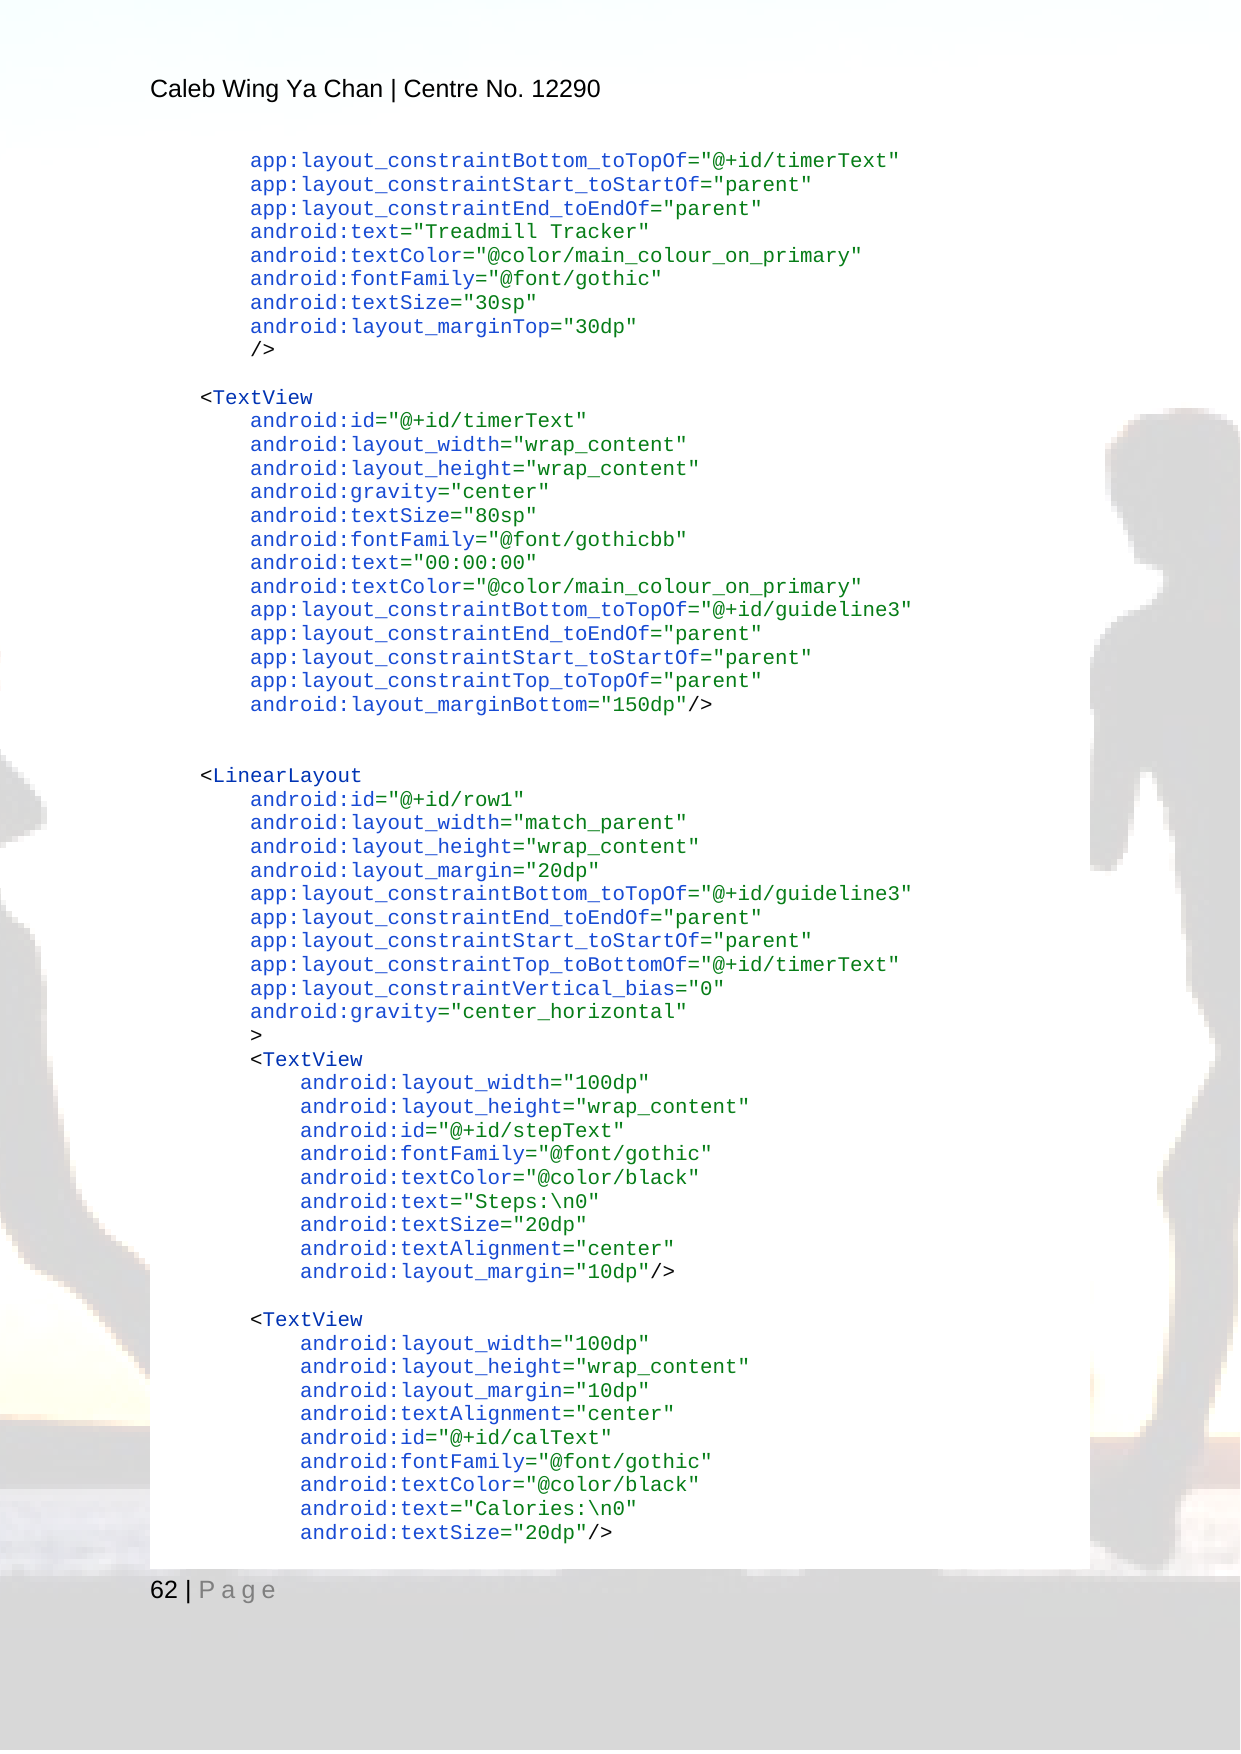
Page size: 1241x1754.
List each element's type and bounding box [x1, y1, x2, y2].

text [150, 150, 1090, 1569]
